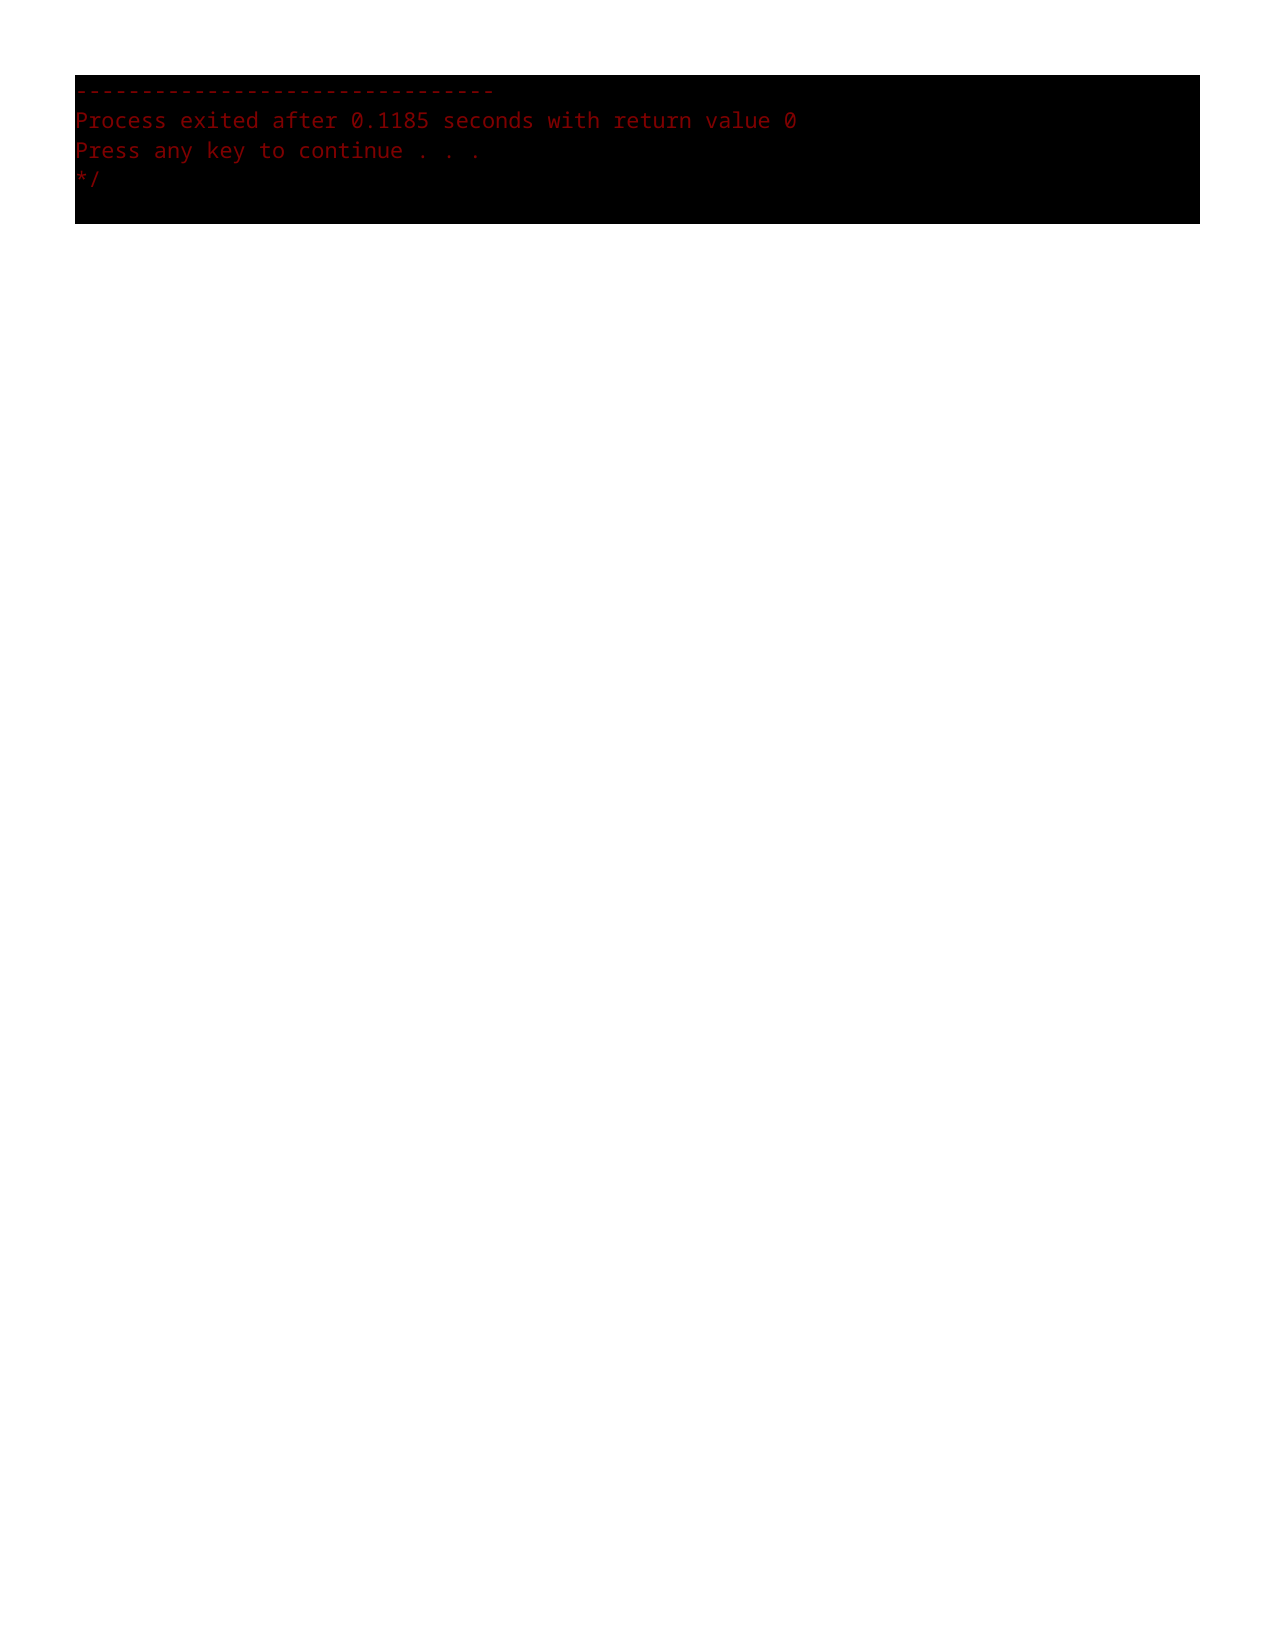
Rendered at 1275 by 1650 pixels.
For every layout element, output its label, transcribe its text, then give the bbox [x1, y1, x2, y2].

text Process exited after 0.1185 seconds with return value 0 [75, 105, 1200, 134]
text Press any key to continue . . . [75, 134, 1200, 164]
text -------------------------------- [75, 75, 1200, 105]
text */ [75, 164, 1200, 194]
